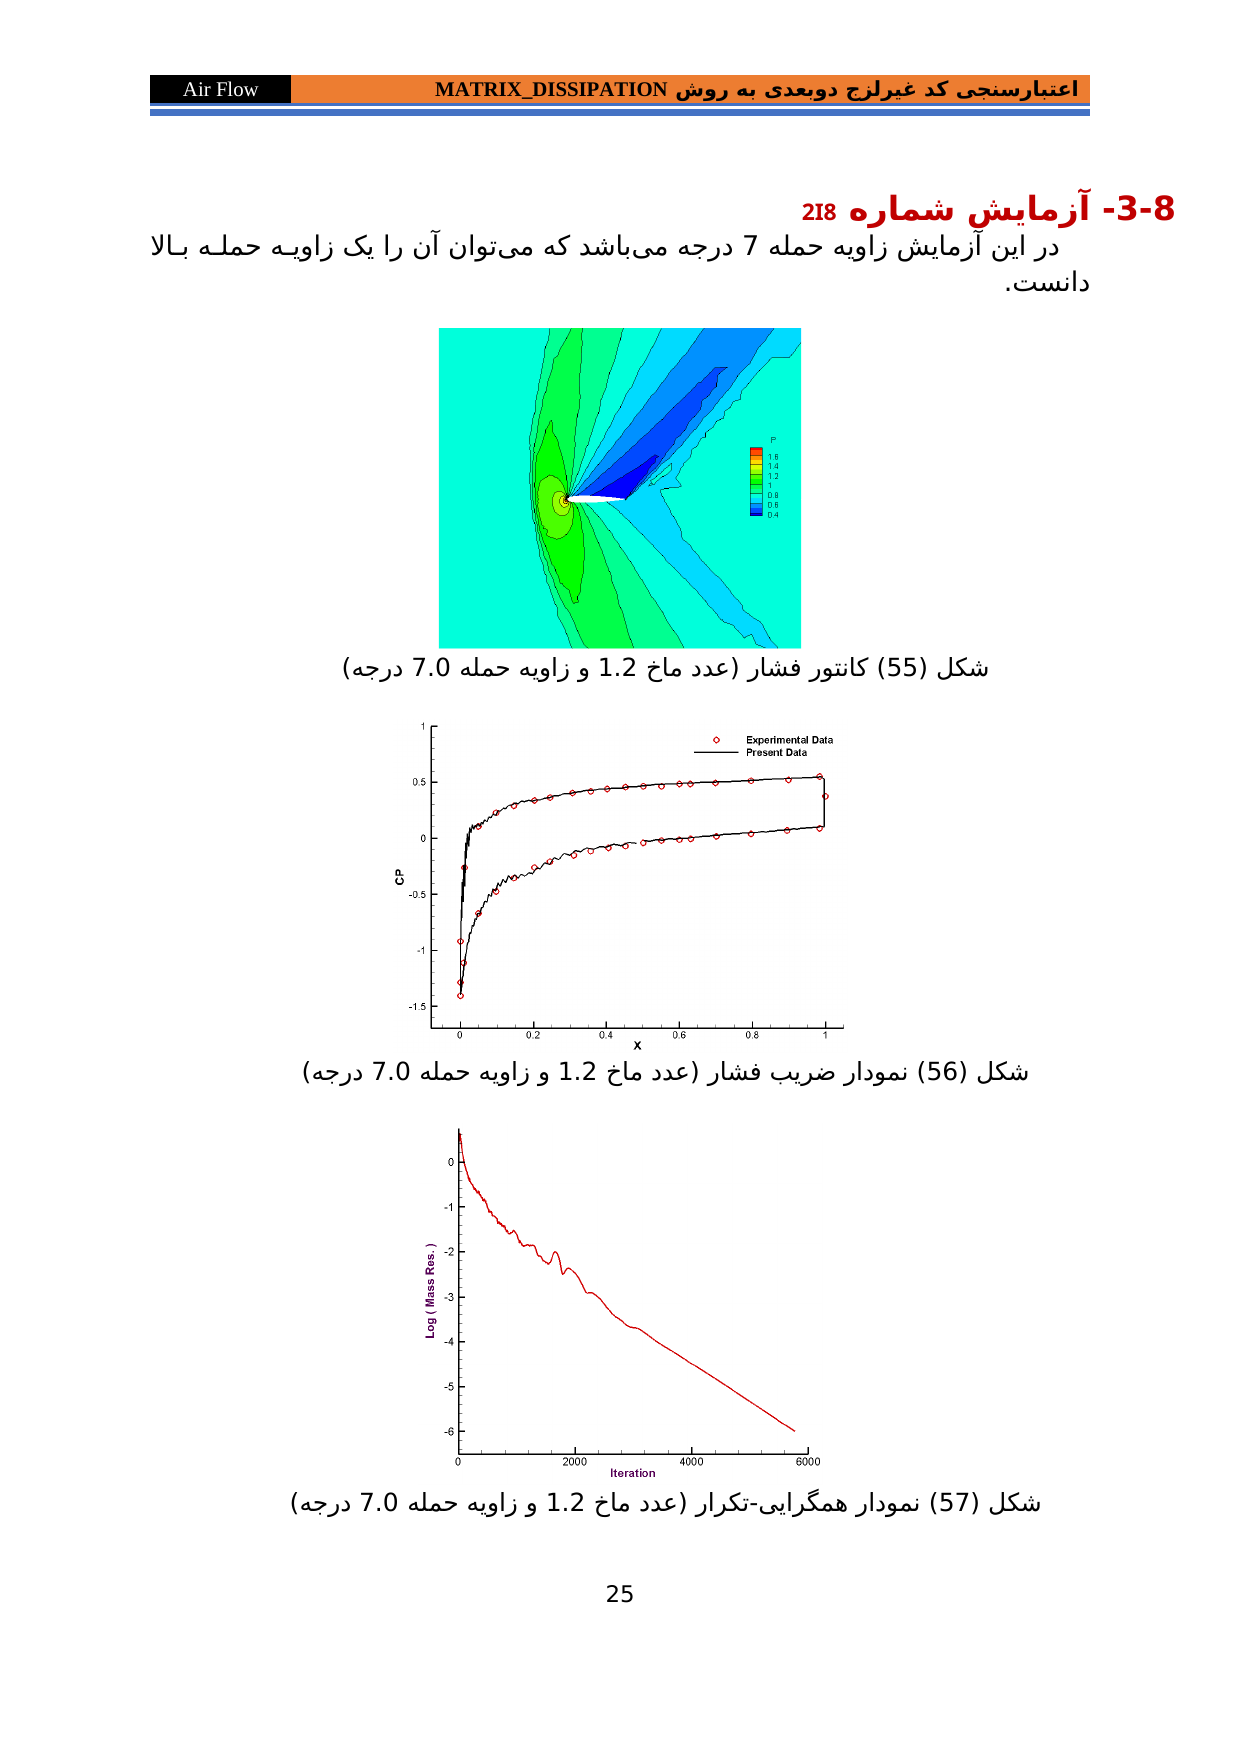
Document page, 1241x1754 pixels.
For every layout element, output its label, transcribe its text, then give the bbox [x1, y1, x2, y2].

picture [438, 327, 802, 649]
picture [417, 1123, 823, 1485]
text کانتور فشار (عدد ماخ 1.2 و زاویه حمله 7.0 درجه) [150, 653, 1060, 682]
picture [392, 719, 848, 1053]
text در این آزمایش زاویه حمله 7 درجه می‌باشد که می‌توان آن را یک زاویه حمله بالا دانست. [150, 230, 1090, 298]
text نمودار همگرایی-تکرار (عدد ماخ 1.2 و زاویه حمله 7.0 درجه) [150, 1488, 1060, 1518]
subtitle آزمایش شماره 2I8 [150, 189, 1090, 228]
text نمودار ضریب فشار (عدد ماخ 1.2 و زاویه حمله 7.0 درجه) [150, 1057, 1060, 1086]
